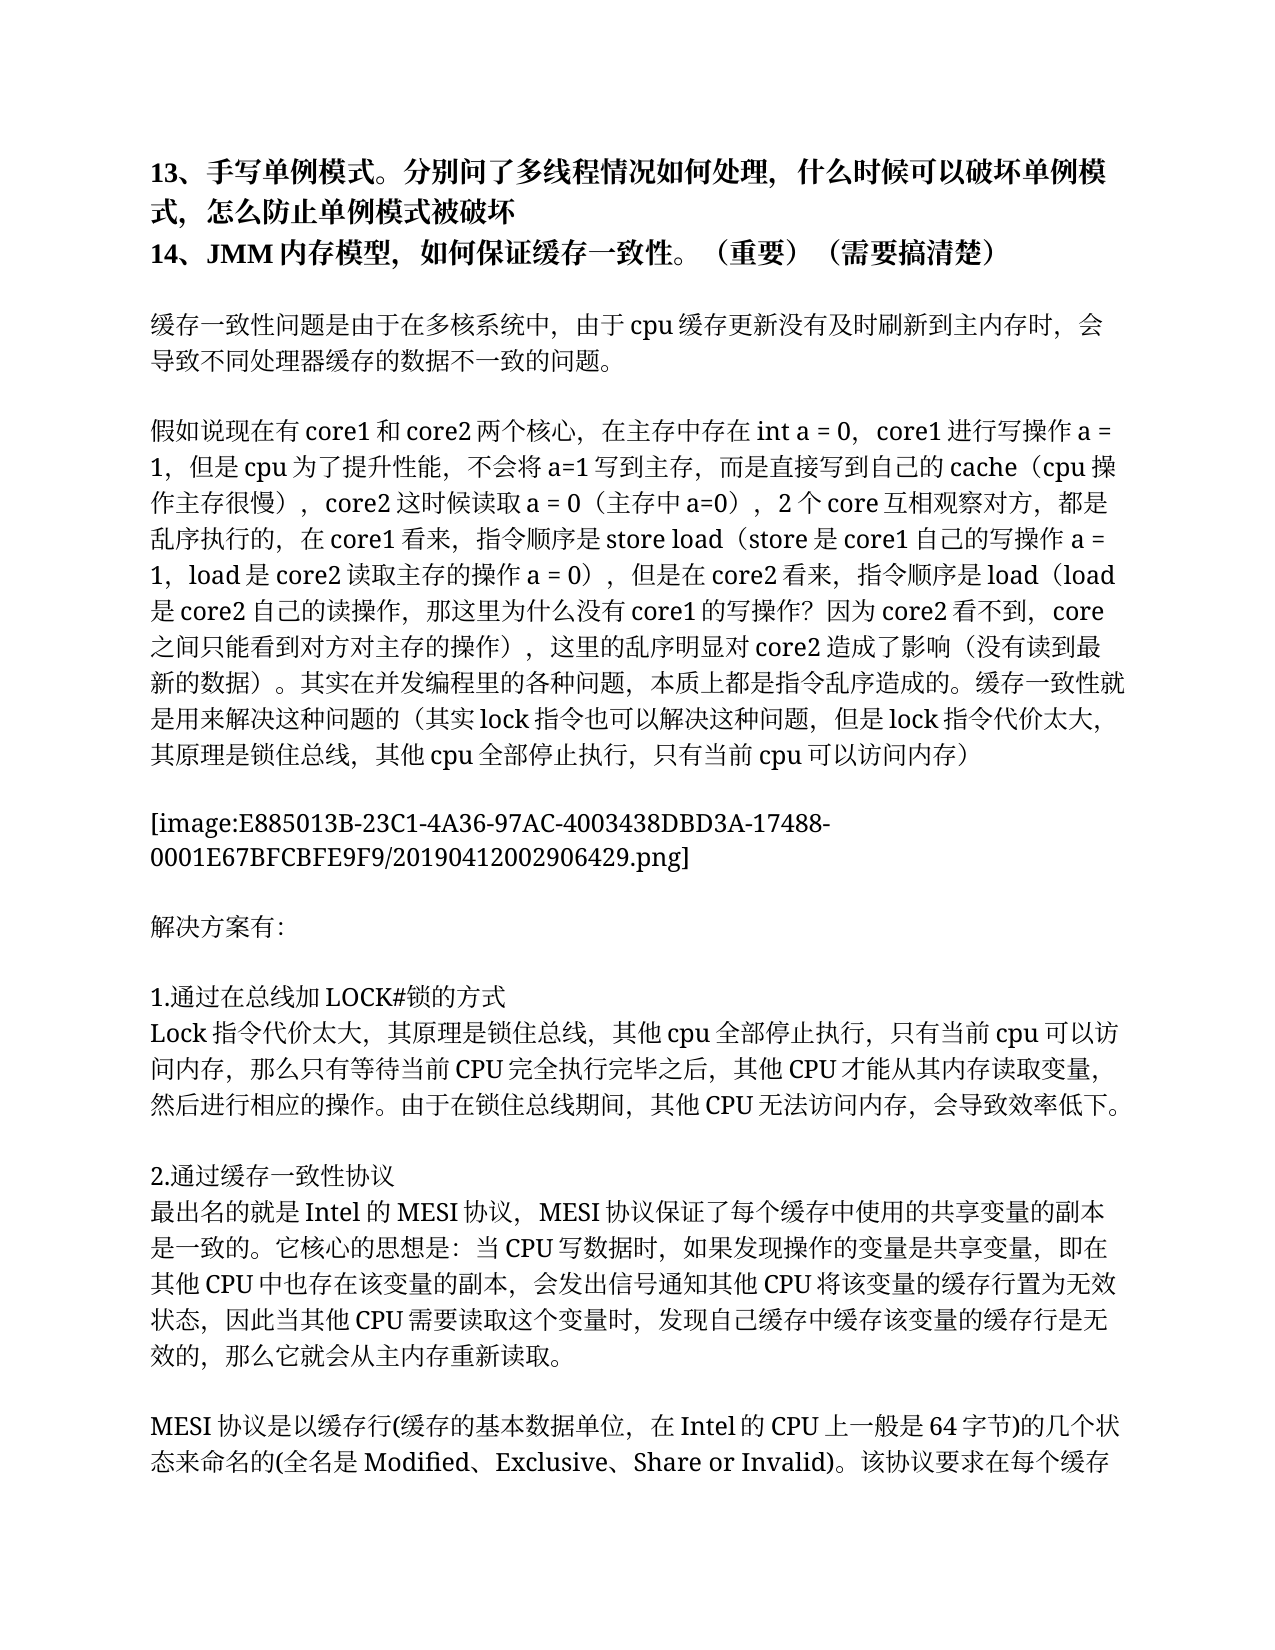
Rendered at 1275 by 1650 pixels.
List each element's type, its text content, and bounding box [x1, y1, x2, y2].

text Lock指令代价太大，其原理是锁住总线，其他cpu全部停止执行，只有当前cpu可以访问内存，那么只有等待当前CPU完全执行完毕之后，其他CPU才能从其内存读取变量，然后进行相应的操作。由于在锁住总线期间，其他CPU无法访问内存，会导致效率低下。 [150, 1014, 1125, 1122]
text 13、手写单例模式。分别问了多线程情况如何处理，什么时候可以破坏单例模式，怎么防止单例模式被破坏 [150, 150, 1125, 231]
text 14、JMM内存模型，如何保证缓存一致性。（重要）（需要搞清楚） [150, 231, 1125, 271]
text 最出名的就是Intel 的MESI协议，MESI协议保证了每个缓存中使用的共享变量的副本是一致的。它核心的思想是：当CPU写数据时，如果发现操作的变量是共享变量，即在其他CPU中也存在该变量的副本，会发出信号通知其他CPU将该变量的缓存行置为无效状态，因此当其他CPU需要读取这个变量时，发现自己缓存中缓存该变量的缓存行是无效的，那么它就会从主内存重新读取。 [150, 1192, 1125, 1372]
text [image:E885013B-23C1-4A36-97AC-4003438DBD3A-17488-0001E67BFCBFE9F9/20190412002906429.png] [150, 806, 1125, 874]
text 缓存一致性问题是由于在多核系统中，由于cpu缓存更新没有及时刷新到主内存时，会导致不同处理器缓存的数据不一致的问题。 [150, 305, 1125, 377]
text 假如说现在有core1和core2两个核心，在主存中存在int a = 0，core1进行写操作a = 1，但是cpu为了提升性能，不会将a=1写到主存，而是直接写到自己的cache（cpu操作主存很慢），core2这时候读取a = 0（主存中a=0），2个core互相观察对方，都是乱序执行的，在core1看来，指令顺序是store load（store是core1自己的写操作 a = 1，load是core2读取主存的操作a = 0），但是在core2看来，指令顺序是load（load是core2自己的读操作，那这里为什么没有core1的写操作？因为core2看不到，core之间只能看到对方对主存的操作），这里的乱序明显对core2造成了影响（没有读到最新的数据）。其实在并发编程里的各种问题，本质上都是指令乱序造成的。缓存一致性就是用来解决这种问题的（其实lock指令也可以解决这种问题，但是lock指令代价太大，其原理是锁住总线，其他cpu全部停止执行，只有当前cpu可以访问内存） [150, 411, 1125, 772]
text 2.通过缓存一致性协议 [150, 1156, 1125, 1192]
text 解决方案有： [150, 908, 1125, 944]
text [150, 1406, 1125, 1478]
text 1.通过在总线加LOCK#锁的方式 [150, 978, 1125, 1014]
